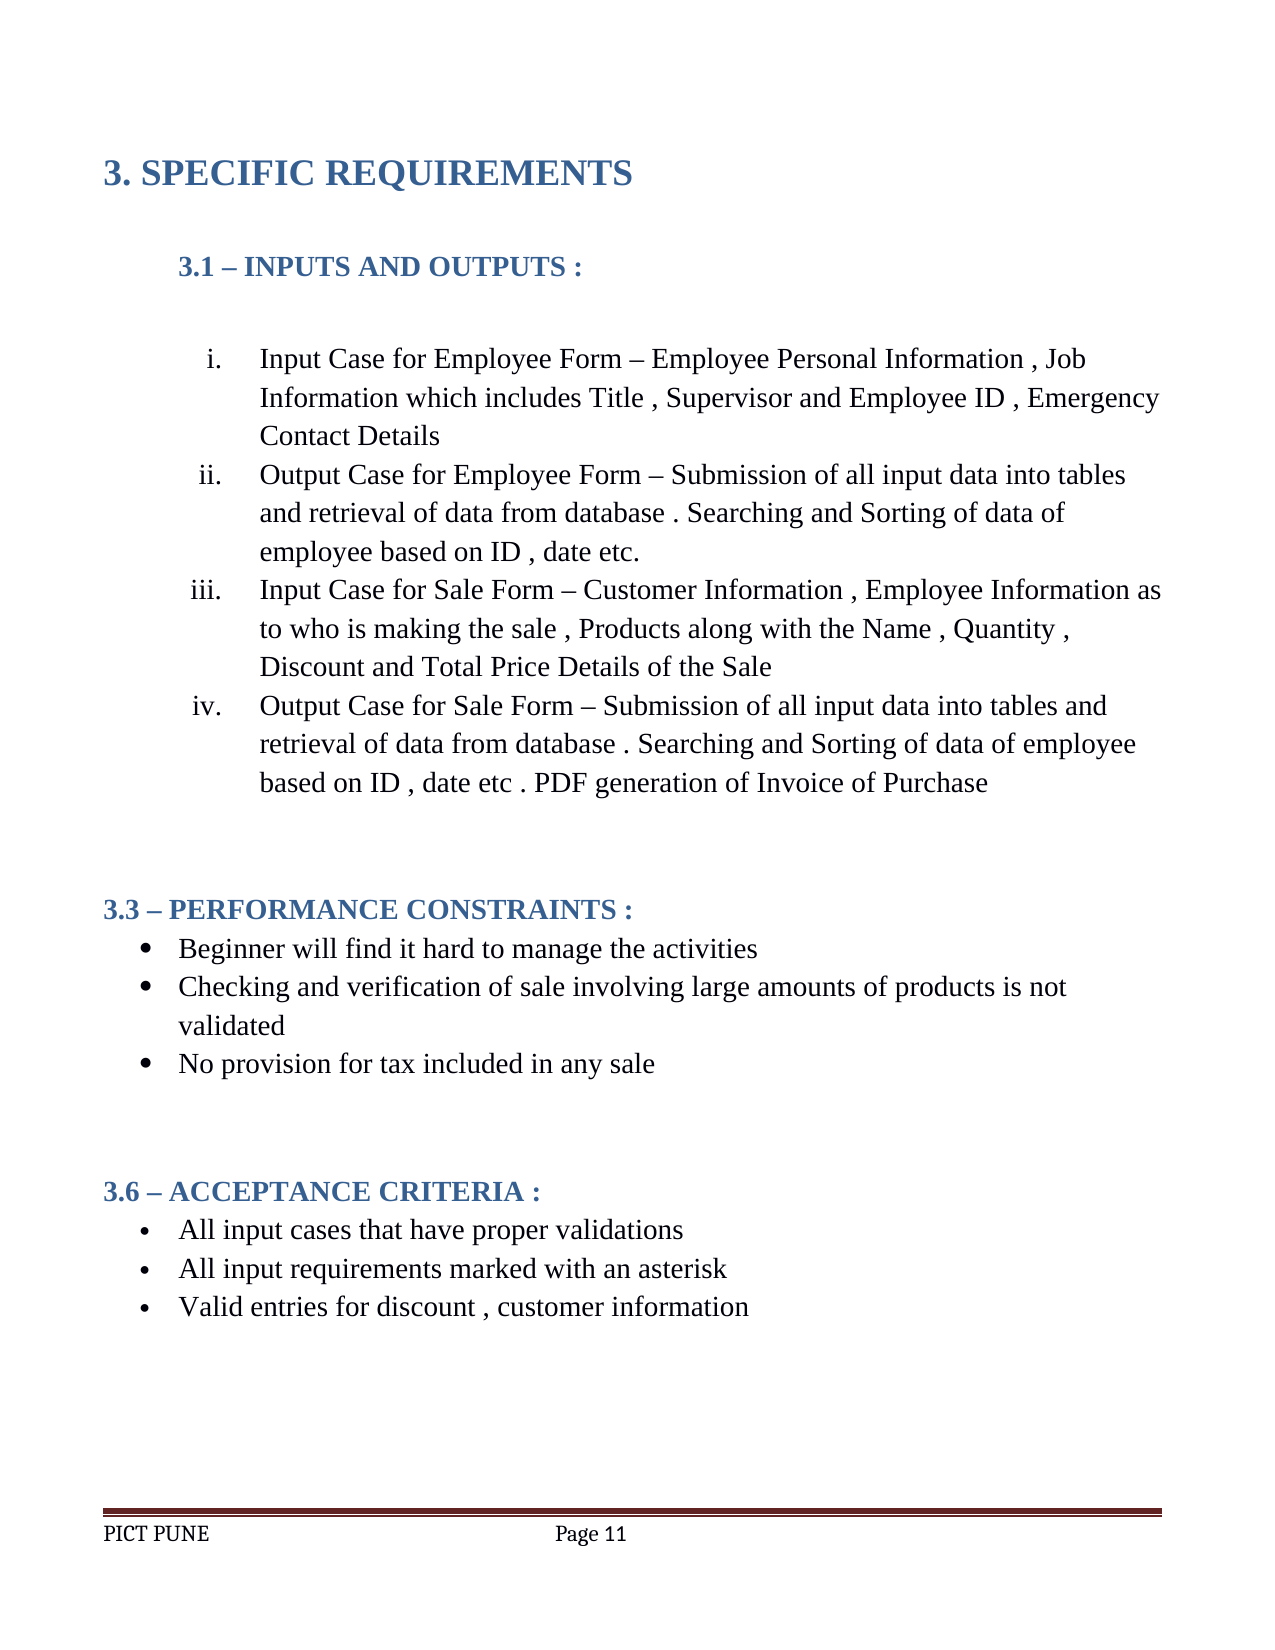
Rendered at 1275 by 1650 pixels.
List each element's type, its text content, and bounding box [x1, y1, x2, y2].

subtitle – PERFORMANCE CONSTRAINTS : [103, 892, 1162, 926]
subtitle 3.1 – INPUTS AND OUTPUTS : [178, 249, 1162, 283]
subtitle SPECIFIC REQUIREMENTS [103, 150, 1162, 193]
subtitle 3.6 – ACCEPTANCE CRITERIA : [103, 1174, 1162, 1207]
list Input Case for Sale Form – Customer Information , Employee Information as to who is making the sale , Products along with the Name , Quantity , Discount and Total Price Details of the Sale [222, 572, 1162, 683]
list Output Case for Sale Form – Submission of all input data into tables and retrieval of data from database . Searching and Sorting of data of employee based on ID , date etc . PDF generation of Invoice of Purchase [222, 688, 1162, 799]
list No provision for tax included in any sale [141, 1047, 1162, 1080]
list Output Case for Employee Form – Submission of all input data into tables and retrieval of data from database . Searching and Sorting of data of employee based on ID , date etc. [222, 457, 1162, 567]
list Valid entries for discount , customer information [141, 1289, 1162, 1323]
list All input requirements marked with an asterisk [141, 1251, 1162, 1284]
list Beginner will find it hard to manage the activities [141, 931, 1162, 964]
list All input cases that have proper validations [141, 1212, 1162, 1246]
list Input Case for Employee Form – Employee Personal Information , Job Information which includes Title , Supervisor and Employee ID , Emergency Contact Details [222, 341, 1162, 452]
list Checking and verification of sale involving large amounts of products is not validated [141, 969, 1162, 1042]
